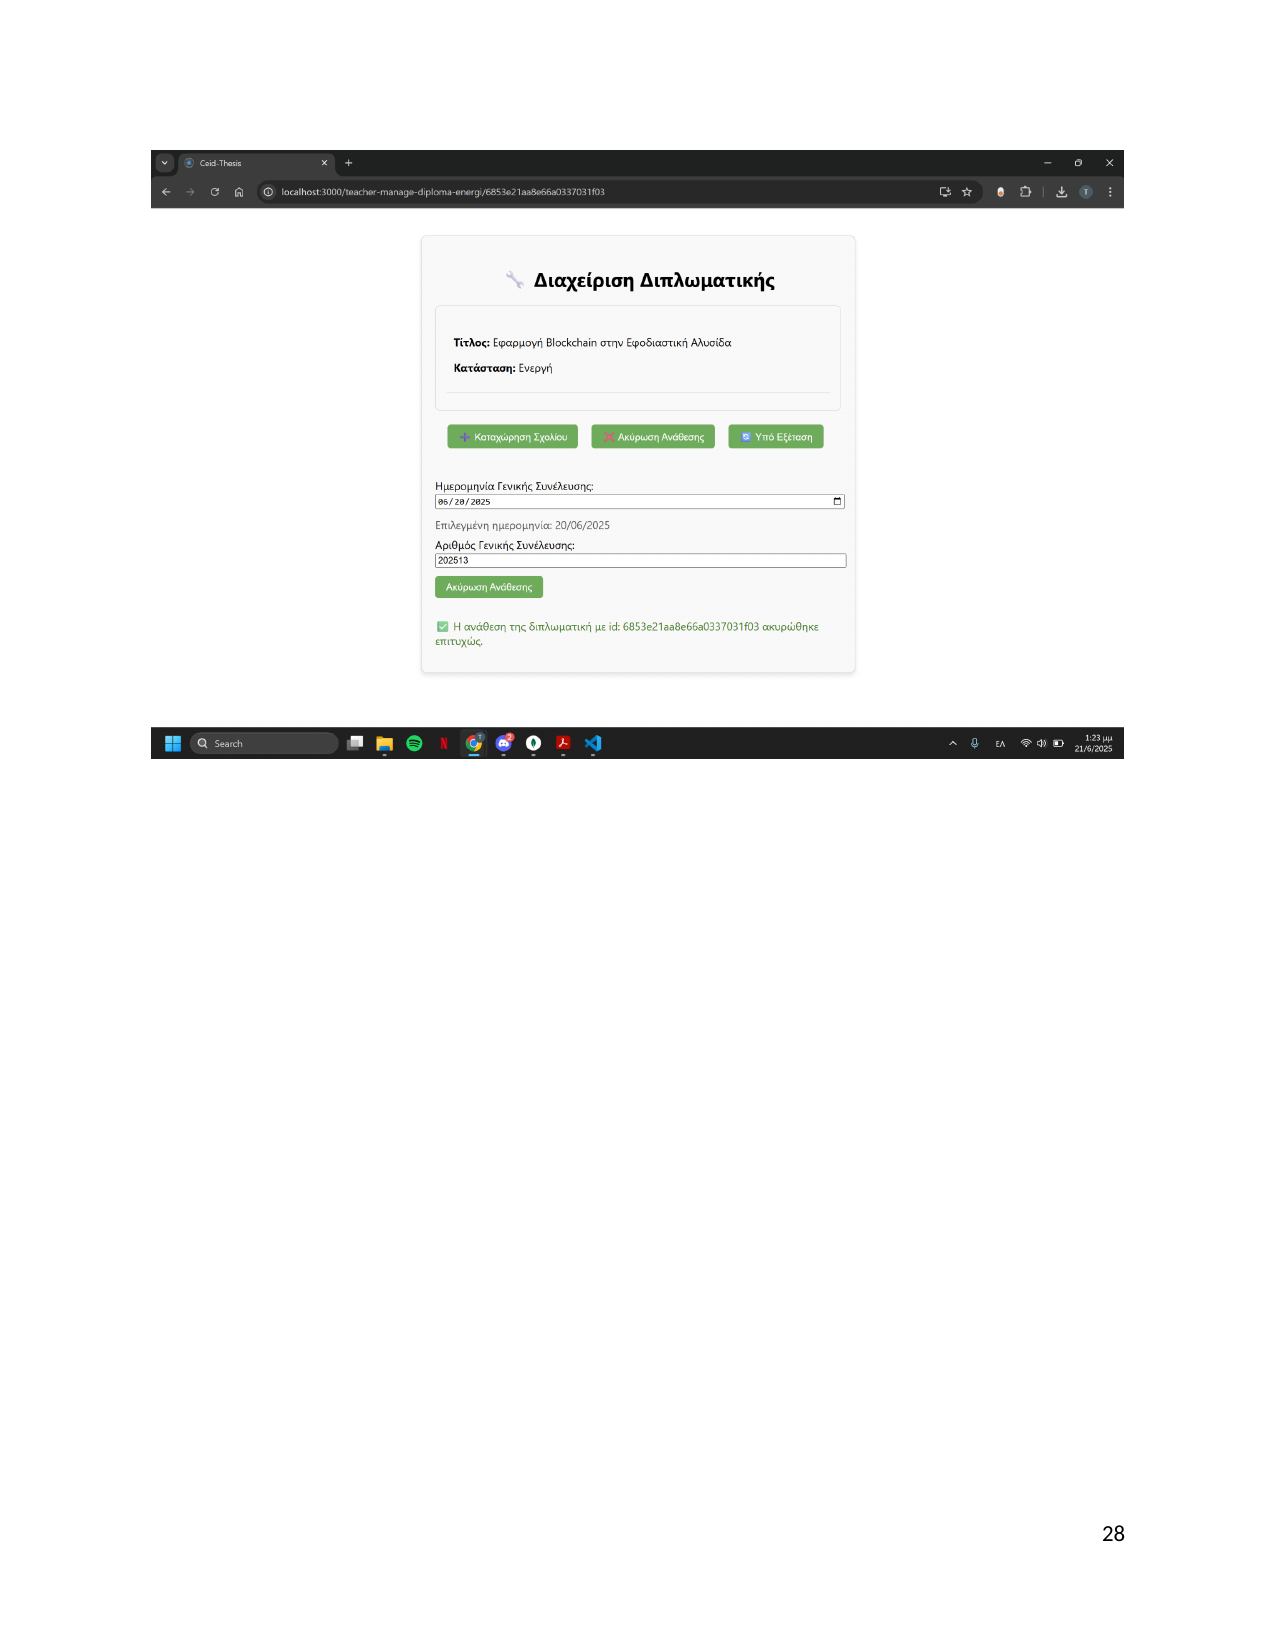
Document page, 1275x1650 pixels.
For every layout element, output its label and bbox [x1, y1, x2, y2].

picture [151, 150, 1124, 759]
